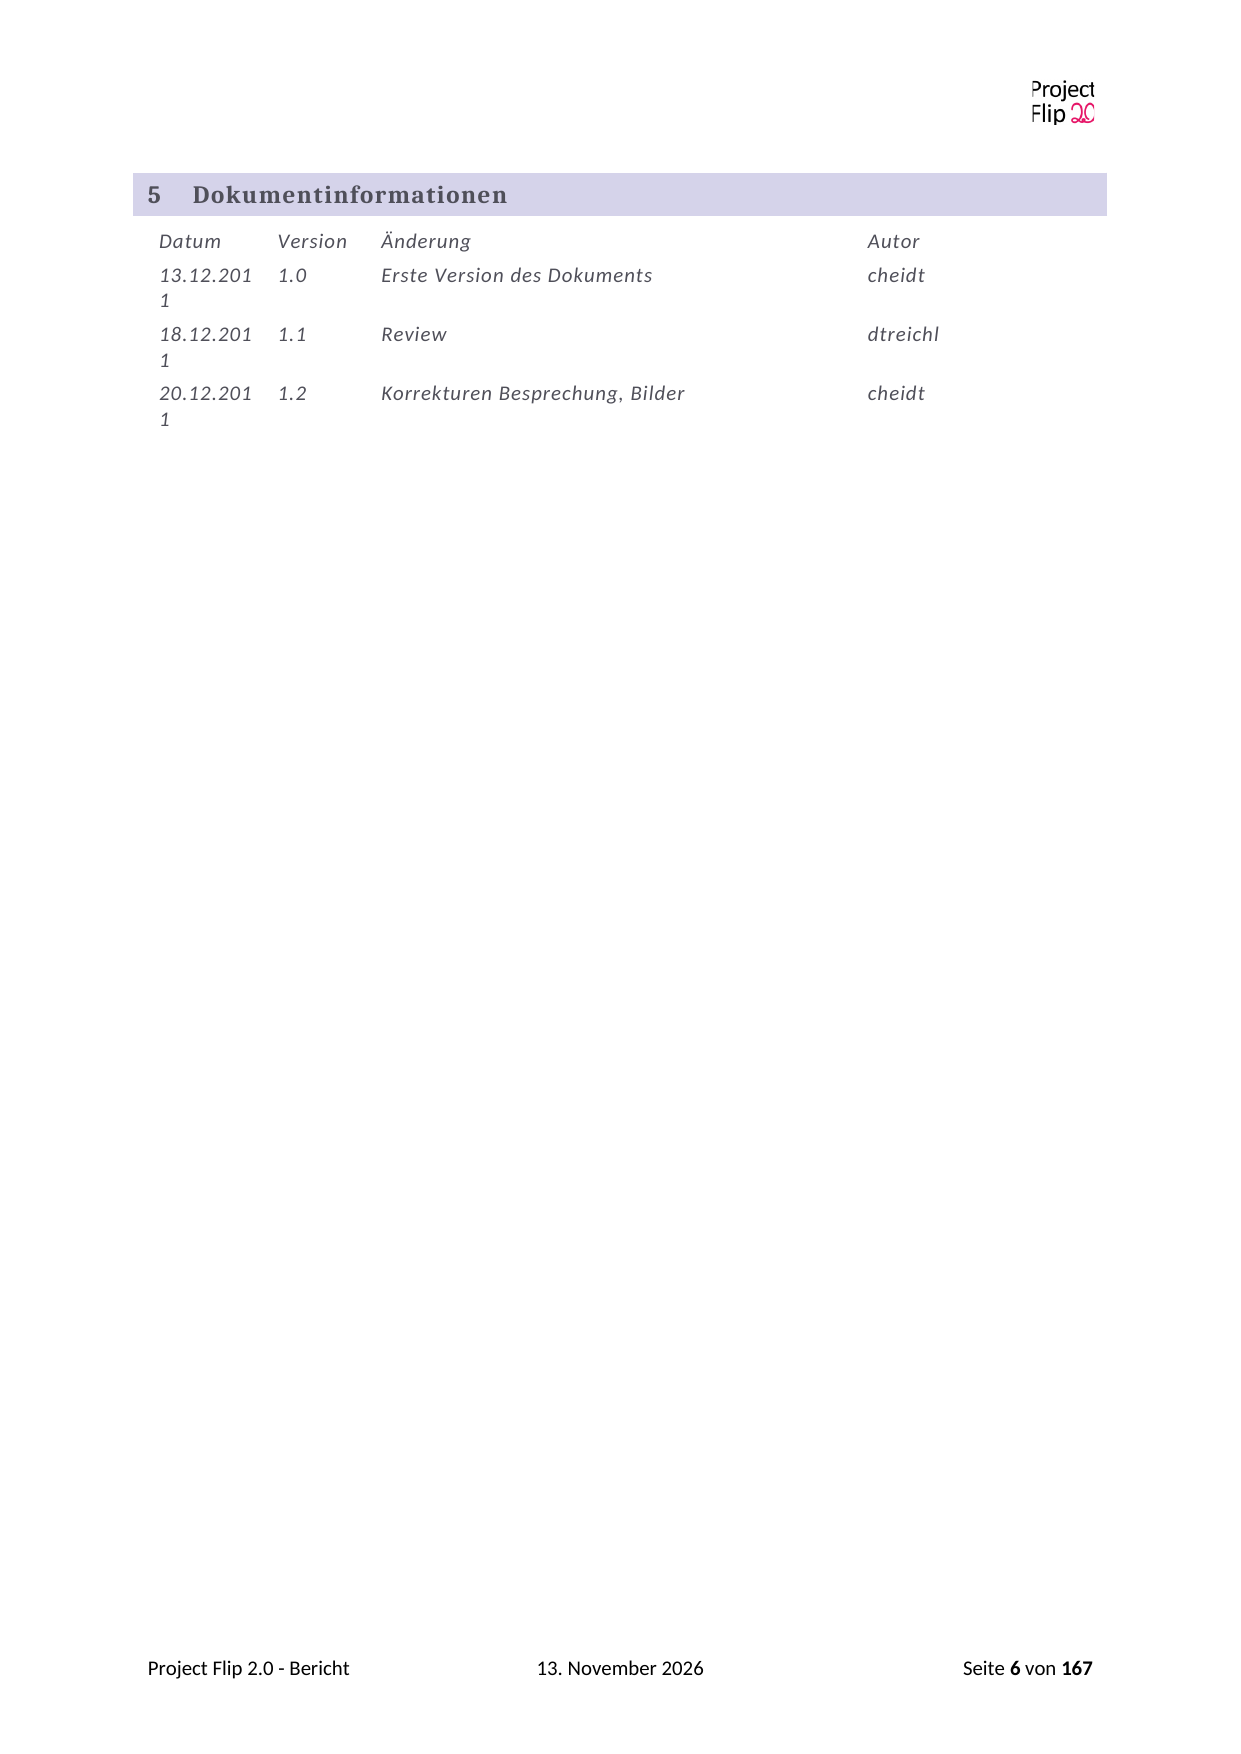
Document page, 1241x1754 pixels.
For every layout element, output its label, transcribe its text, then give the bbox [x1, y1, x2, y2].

table_header Version [266, 229, 370, 262]
table_cell 1.2 [266, 381, 370, 440]
table_cell Review [370, 321, 856, 381]
table_cell 13.12.2011 [148, 262, 266, 321]
picture [1081, 79, 1097, 124]
subtitle Dokumentinformationen [139, 179, 1101, 210]
table_cell 20.12.2011 [148, 381, 266, 440]
table_cell Erste Version des Dokuments [370, 262, 856, 321]
table_header Datum [148, 229, 266, 262]
table_header Autor [856, 229, 1096, 262]
table_cell cheidt [856, 262, 1096, 321]
table_cell cheidt [856, 381, 1096, 440]
table_header Änderung [370, 229, 856, 262]
table_cell 1.1 [266, 321, 370, 381]
table_cell 1.0 [266, 262, 370, 321]
table_cell 18.12.2011 [148, 321, 266, 381]
table_cell dtreichl [856, 321, 1096, 381]
table_cell Korrekturen Besprechung, Bilder [370, 381, 856, 440]
